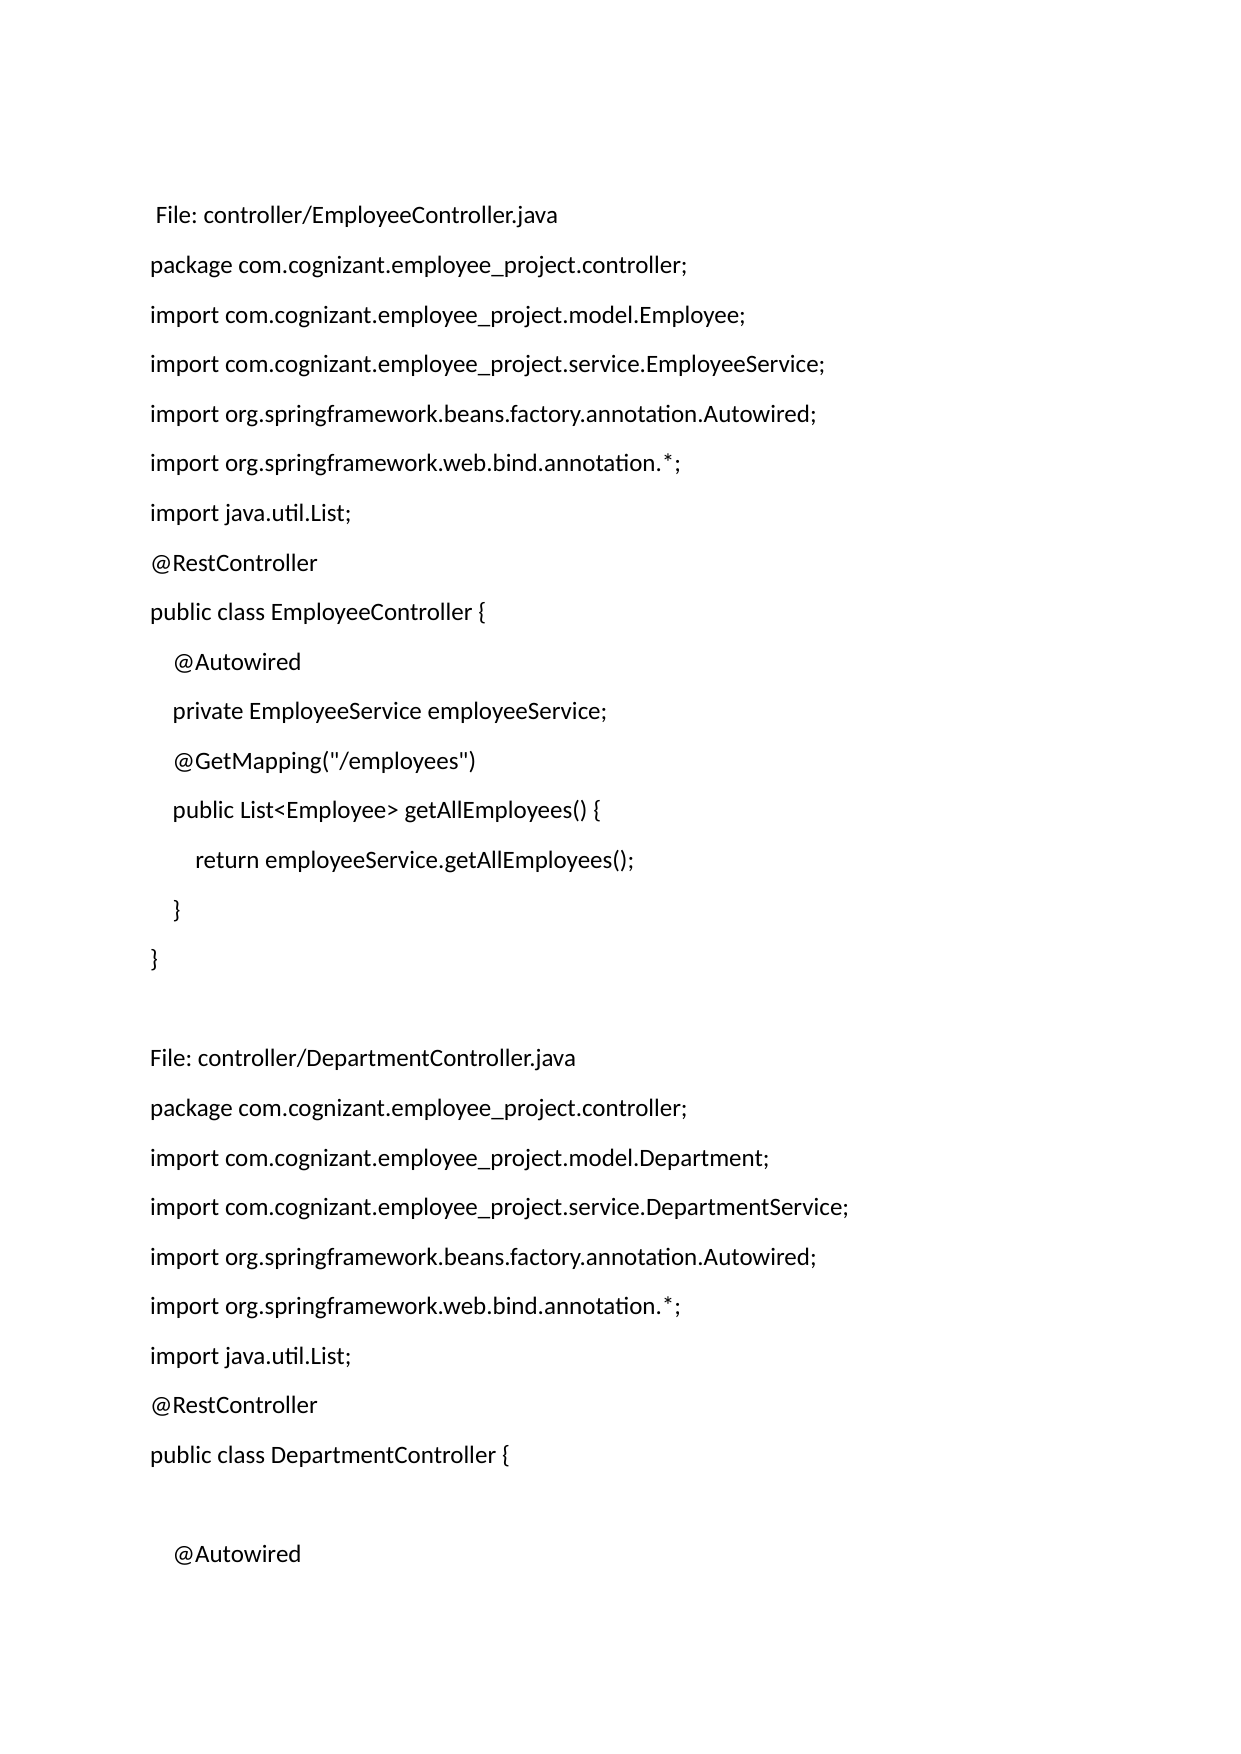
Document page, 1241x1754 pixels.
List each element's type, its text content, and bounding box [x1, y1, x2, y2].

text import org.springframework.beans.factory.annotation.Autowired; [150, 398, 1090, 428]
text @RestController [150, 547, 1090, 577]
text import java.util.List; [150, 497, 1090, 528]
text import org.springframework.beans.factory.annotation.Autowired; [150, 1241, 1090, 1271]
text import com.cognizant.employee_project.model.Employee; [150, 299, 1090, 329]
text @Autowired [150, 1538, 1090, 1569]
text import org.springframework.web.bind.annotation.*; [150, 1290, 1090, 1321]
text package com.cognizant.employee_project.controller; [150, 249, 1090, 280]
text package com.cognizant.employee_project.controller; [150, 1092, 1090, 1123]
text public List<Employee> getAllEmployees() { [150, 794, 1090, 825]
text public class DepartmentController { [150, 1439, 1090, 1470]
text import java.util.List; [150, 1340, 1090, 1371]
text @RestController [150, 1389, 1090, 1420]
text import com.cognizant.employee_project.service.EmployeeService; [150, 348, 1090, 379]
text import com.cognizant.employee_project.service.DepartmentService; [150, 1191, 1090, 1222]
text } [150, 943, 1090, 974]
text File: controller/DepartmentController.java [150, 1042, 1090, 1073]
text private EmployeeService employeeService; [150, 695, 1090, 726]
text return employeeService.getAllEmployees(); [150, 844, 1090, 875]
text } [150, 894, 1090, 924]
text import org.springframework.web.bind.annotation.*; [150, 447, 1090, 478]
text @GetMapping("/employees") [150, 745, 1090, 776]
text @Autowired [150, 646, 1090, 676]
text public class EmployeeController { [150, 596, 1090, 627]
text import com.cognizant.employee_project.model.Department; [150, 1142, 1090, 1172]
text File: controller/EmployeeController.java [150, 199, 1090, 230]
